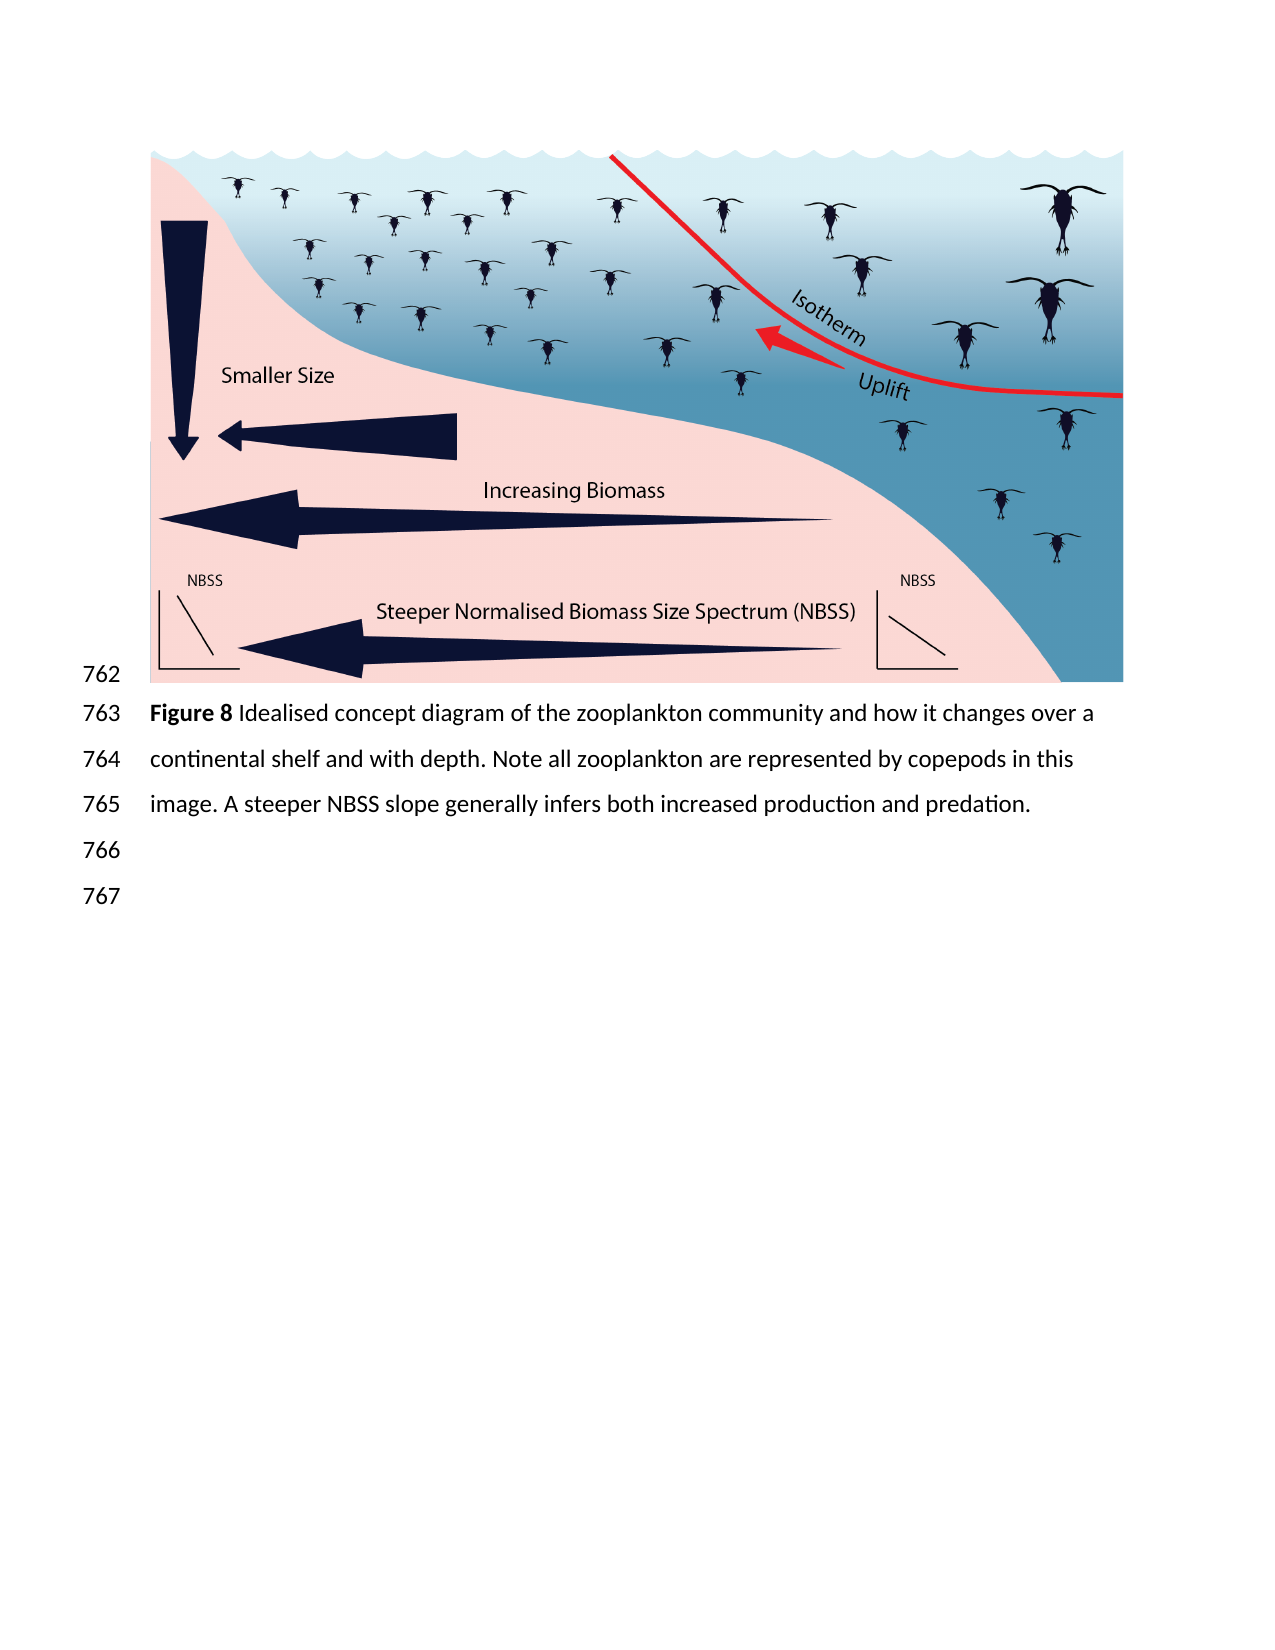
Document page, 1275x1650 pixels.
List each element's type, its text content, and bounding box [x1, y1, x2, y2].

text Figure 8 Idealised concept diagram of the zooplankton community and how it changes over a continental shelf and with depth. Note all zooplankton are represented by copepods in this image. A steeper NBSS slope generally infers both increased production and predation. [150, 697, 1125, 819]
picture [150, 150, 1124, 683]
